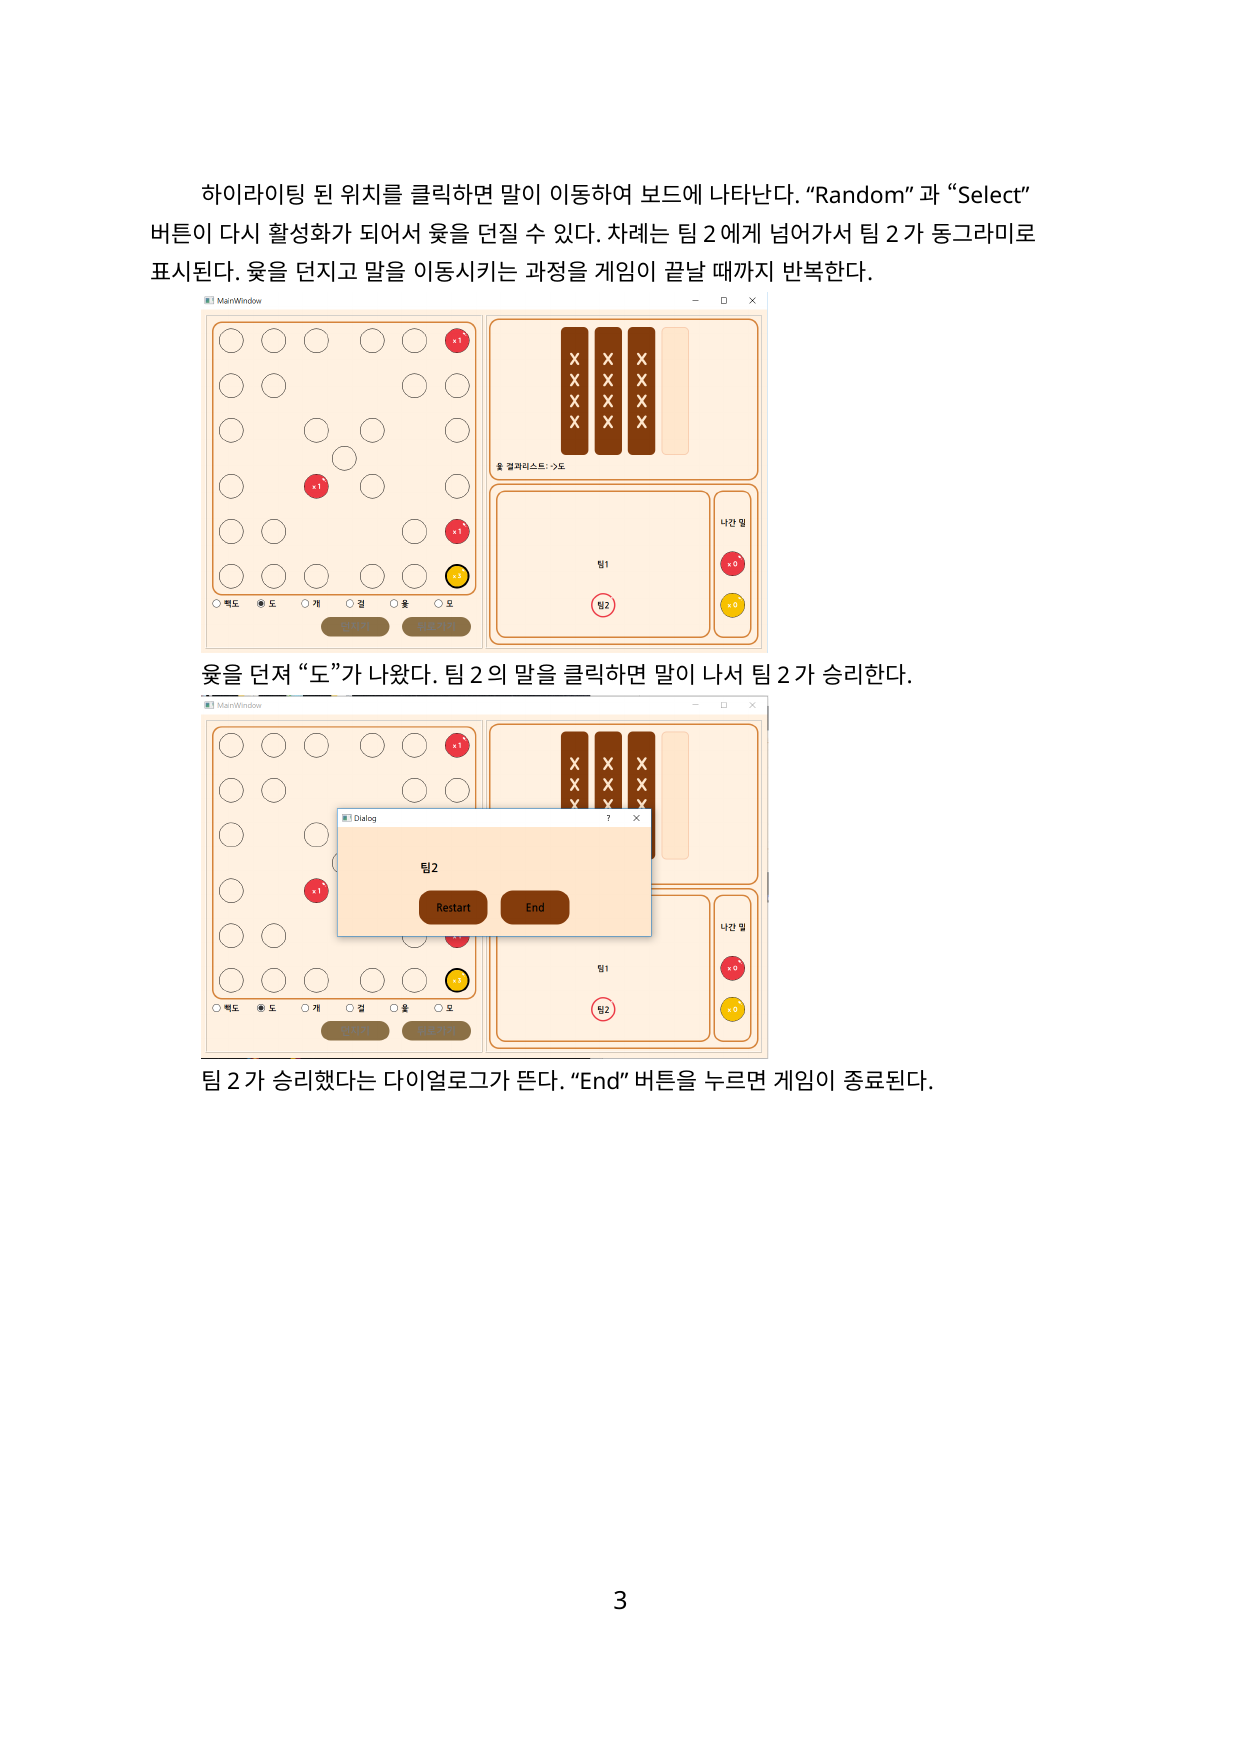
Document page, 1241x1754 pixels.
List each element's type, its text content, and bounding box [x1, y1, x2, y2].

picture [201, 695, 769, 1059]
text 하이라이팅 된 위치를 클릭하면 말이 이동하여 보드에 나타난다. “Random” 과 “Select” 버튼이 다시 활성화가 되어서 윷을 던질 수 있다. 차례는 팀2에게 넘어가서 팀2가 동그라미로 표시된다. 윷을 던지고 말을 이동시키는 과정을 게임이 끝날 때까지 반복한다. [150, 177, 1090, 287]
text 윷을 던져 “도”가 나왔다. 팀2의 말을 클릭하면 말이 나서 팀2가 승리한다. [150, 657, 1090, 691]
picture [201, 292, 768, 653]
text 팀2가 승리했다는 다이얼로그가 뜬다. “End” 버튼을 누르면 게임이 종료된다. [150, 1063, 1090, 1097]
